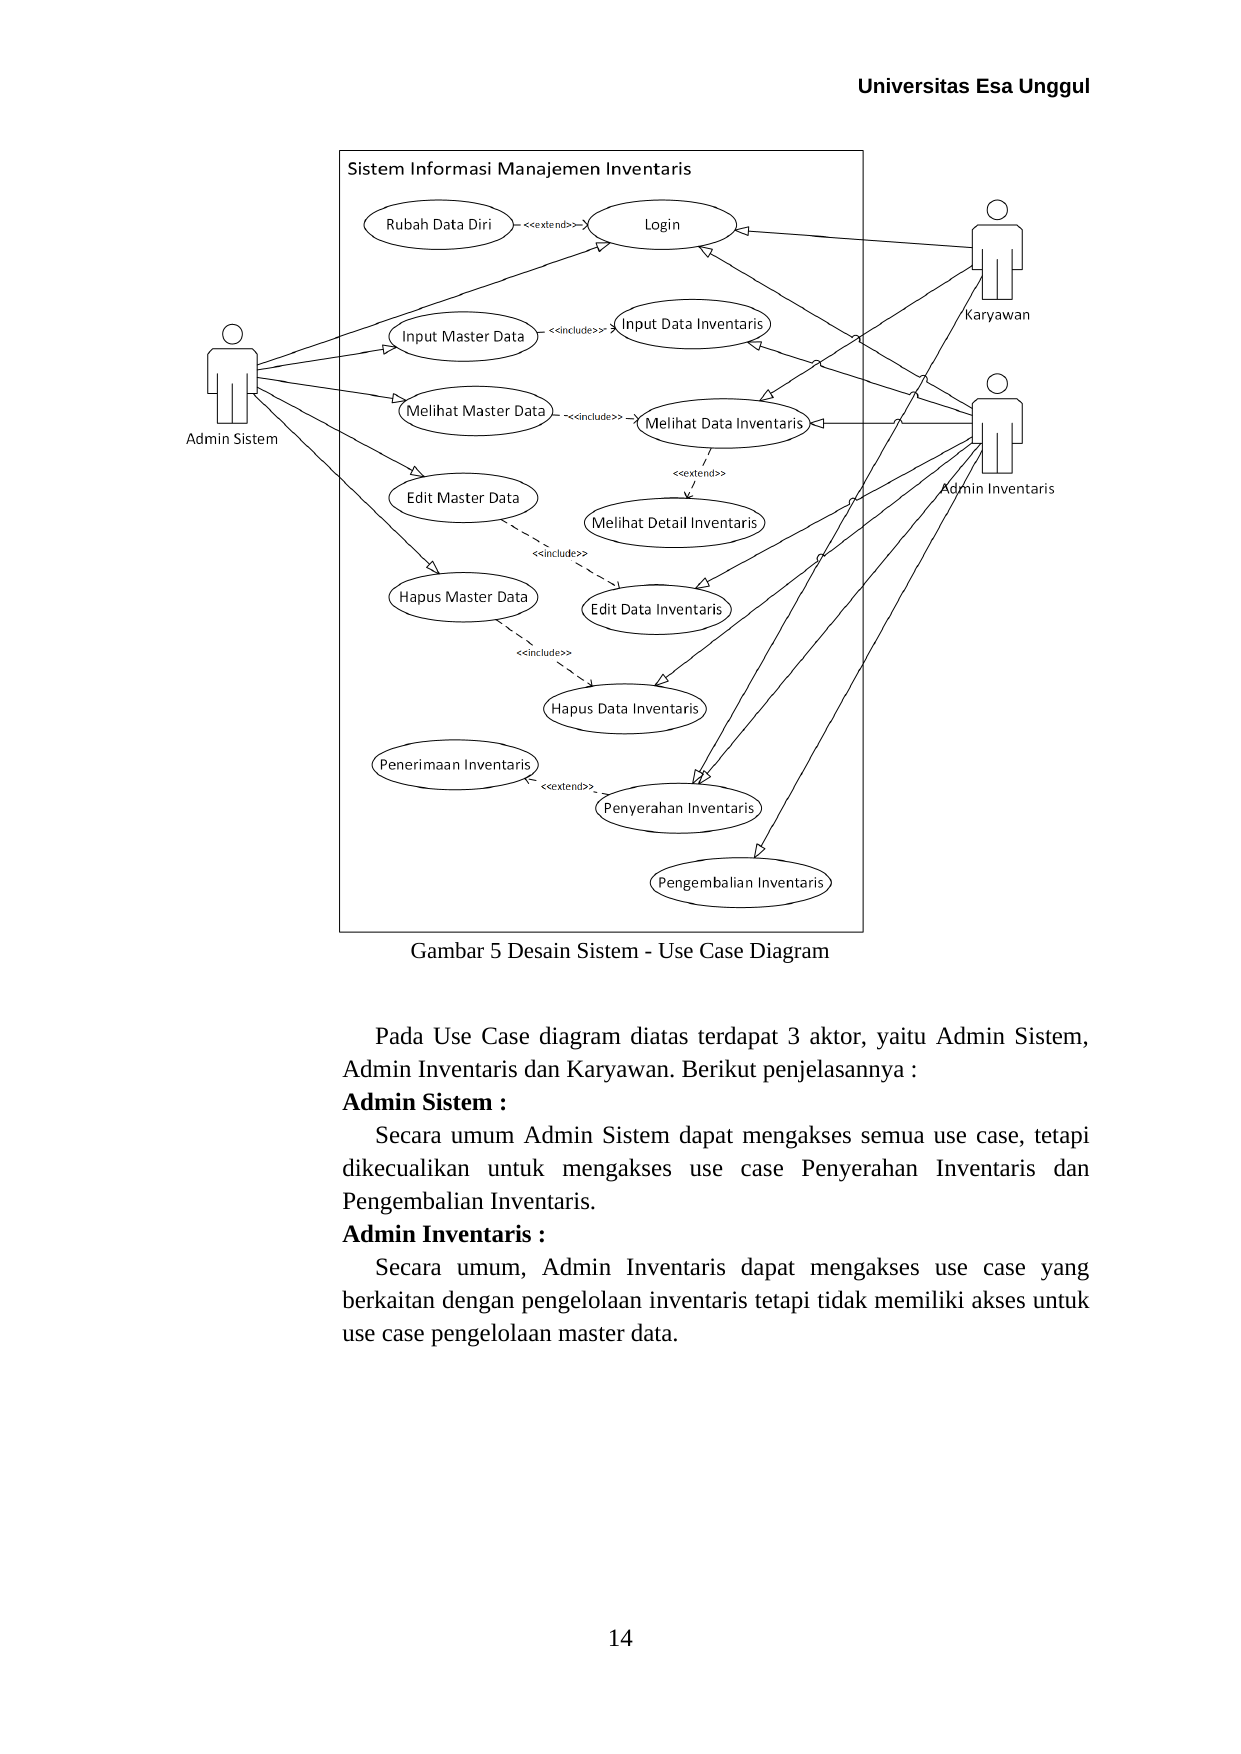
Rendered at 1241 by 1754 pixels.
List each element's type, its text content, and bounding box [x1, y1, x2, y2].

text Admin Sistem : [342, 1087, 1090, 1116]
picture [177, 150, 1063, 933]
text Admin Inventaris : [342, 1219, 1090, 1248]
text Secara umum, Admin Inventaris dapat mengakses use case yang berkaitan dengan pengelolaan inventaris tetapi tidak memiliki akses untuk use case pengelolaan master data. [342, 1252, 1090, 1347]
text Secara umum Admin Sistem dapat mengakses semua use case, tetapi dikecualikan untuk mengakses use case Penyerahan Inventaris dan Pengembalian Inventaris. [342, 1120, 1090, 1215]
text Pada Use Case diagram diatas terdapat 3 aktor, yaitu Admin Sistem, Admin Inventaris dan Karyawan. Berikut penjelasannya : [342, 1021, 1090, 1083]
text Gambar 5 Desain Sistem - Use Case Diagram [150, 937, 1090, 964]
